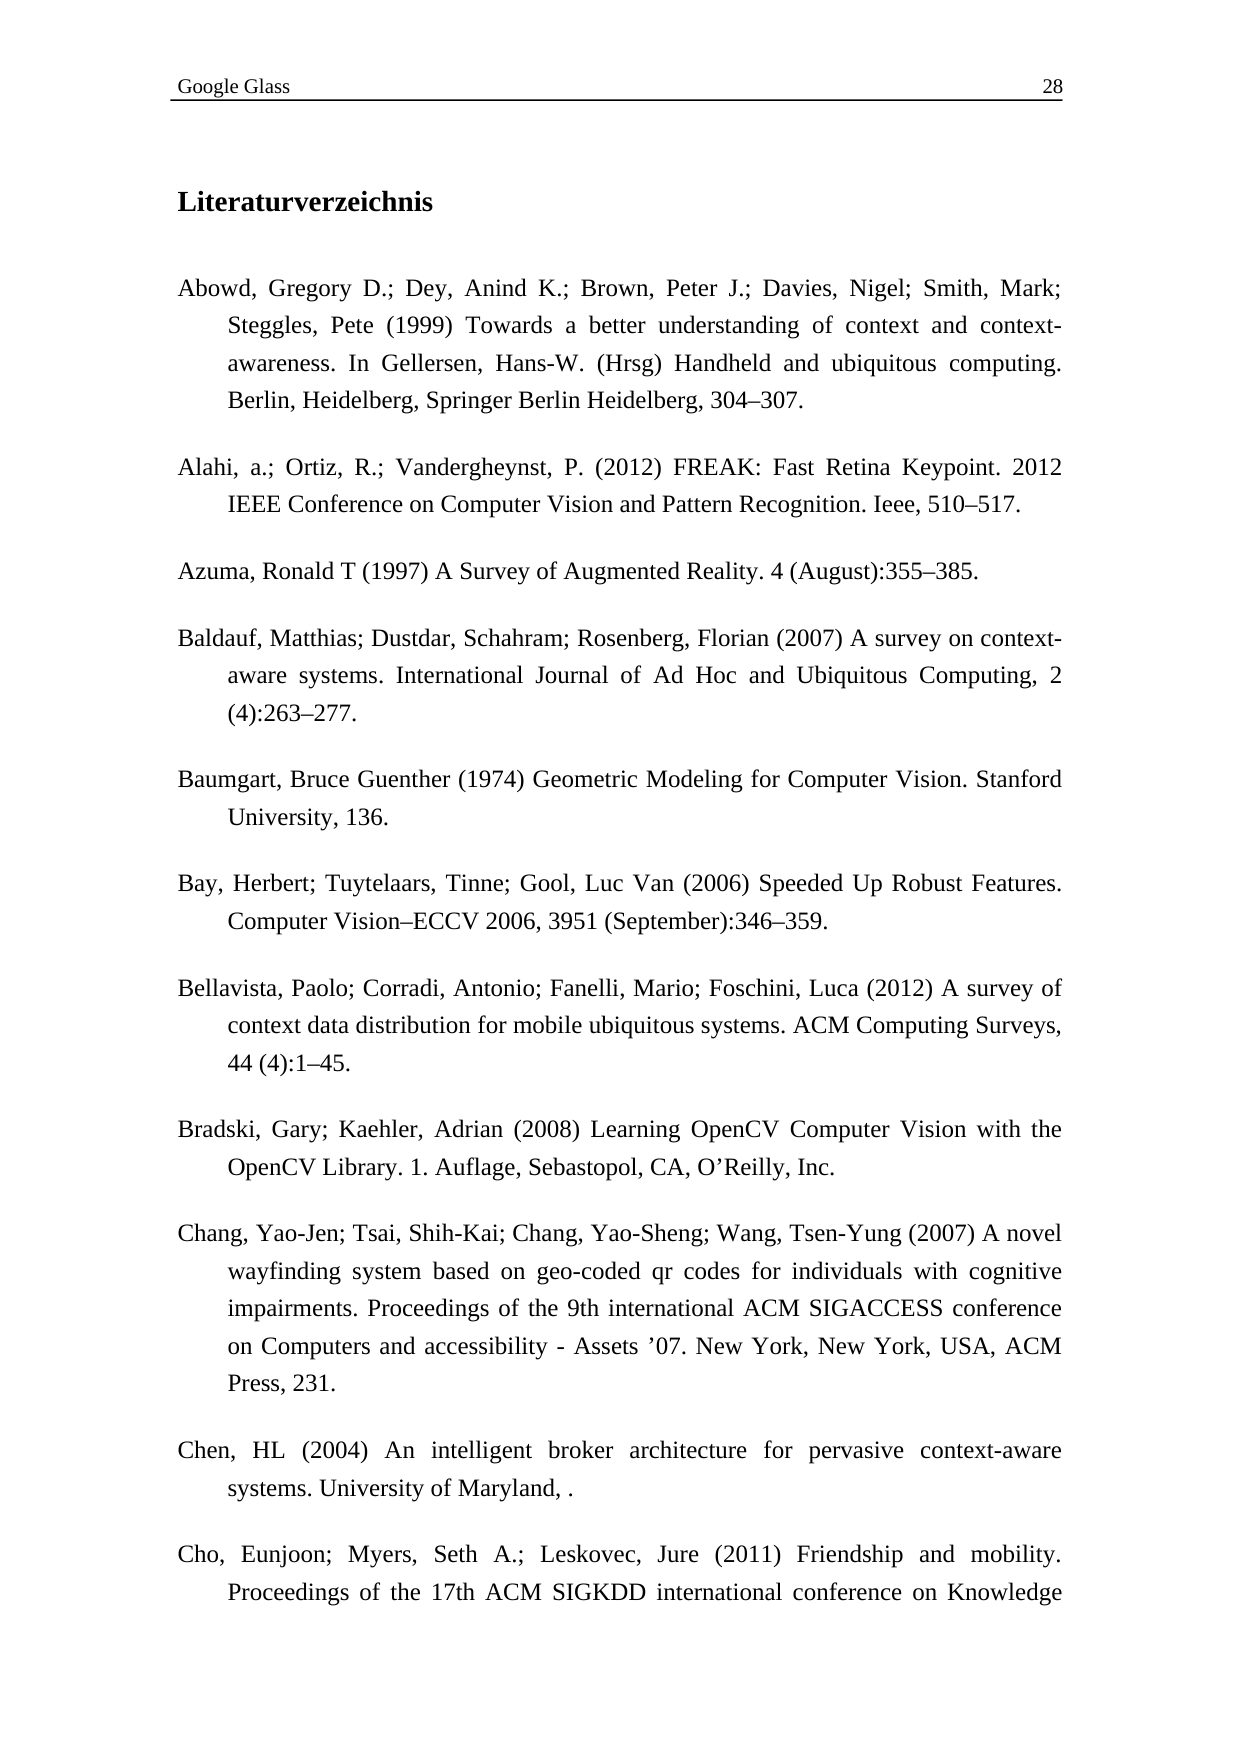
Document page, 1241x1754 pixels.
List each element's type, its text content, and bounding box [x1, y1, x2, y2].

text Abowd, Gregory D.; Dey, Anind K.; Brown, Peter J.; Davies, Nigel; Smith, Mark; Steggles, Pete (1999) Towards a better understanding of context and context-awareness. In Gellersen, Hans-W. (Hrsg) Handheld and ubiquitous computing. Berlin, Heidelberg, Springer Berlin Heidelberg, 304–307. [177, 264, 1063, 414]
subtitle Literaturverzeichnis [177, 184, 1063, 218]
text Chen, HL (2004) An intelligent broker architecture for pervasive context-aware systems. University of Maryland, . [177, 1426, 1063, 1501]
text Alahi, a.; Ortiz, R.; Vandergheynst, P. (2012) FREAK: Fast Retina Keypoint. 2012 IEEE Conference on Computer Vision and Pattern Recognition. Ieee, 510–517. [177, 443, 1063, 518]
text Bay, Herbert; Tuytelaars, Tinne; Gool, Luc Van (2006) Speeded Up Robust Features. Computer Vision–ECCV 2006, 3951 (September):346–359. [177, 860, 1063, 935]
text Bradski, Gary; Kaehler, Adrian (2008) Learning OpenCV Computer Vision with the OpenCV Library. 1. Auflage, Sebastopol, CA, O’Reilly, Inc. [177, 1106, 1063, 1181]
text Azuma, Ronald T (1997) A Survey of Augmented Reality. 4 (August):355–385. [177, 547, 1063, 585]
text Bellavista, Paolo; Corradi, Antonio; Fanelli, Mario; Foschini, Luca (2012) A survey of context data distribution for mobile ubiquitous systems. ACM Computing Surveys, 44 (4):1–45. [177, 964, 1063, 1076]
text Chang, Yao-Jen; Tsai, Shih-Kai; Chang, Yao-Sheng; Wang, Tsen-Yung (2007) A novel wayfinding system based on geo-coded qr codes for individuals with cognitive impairments. Proceedings of the 9th international ACM SIGACCESS conference on Computers and accessibility - Assets ’07. New York, New York, USA, ACM Press, 231. [177, 1210, 1063, 1397]
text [177, 1531, 1063, 1606]
text Baumgart, Bruce Guenther (1974) Geometric Modeling for Computer Vision. Stanford University, 136. [177, 756, 1063, 831]
text Baldauf, Matthias; Dustdar, Schahram; Rosenberg, Florian (2007) A survey on context-aware systems. International Journal of Ad Hoc and Ubiquitous Computing, 2 (4):263–277. [177, 614, 1063, 726]
